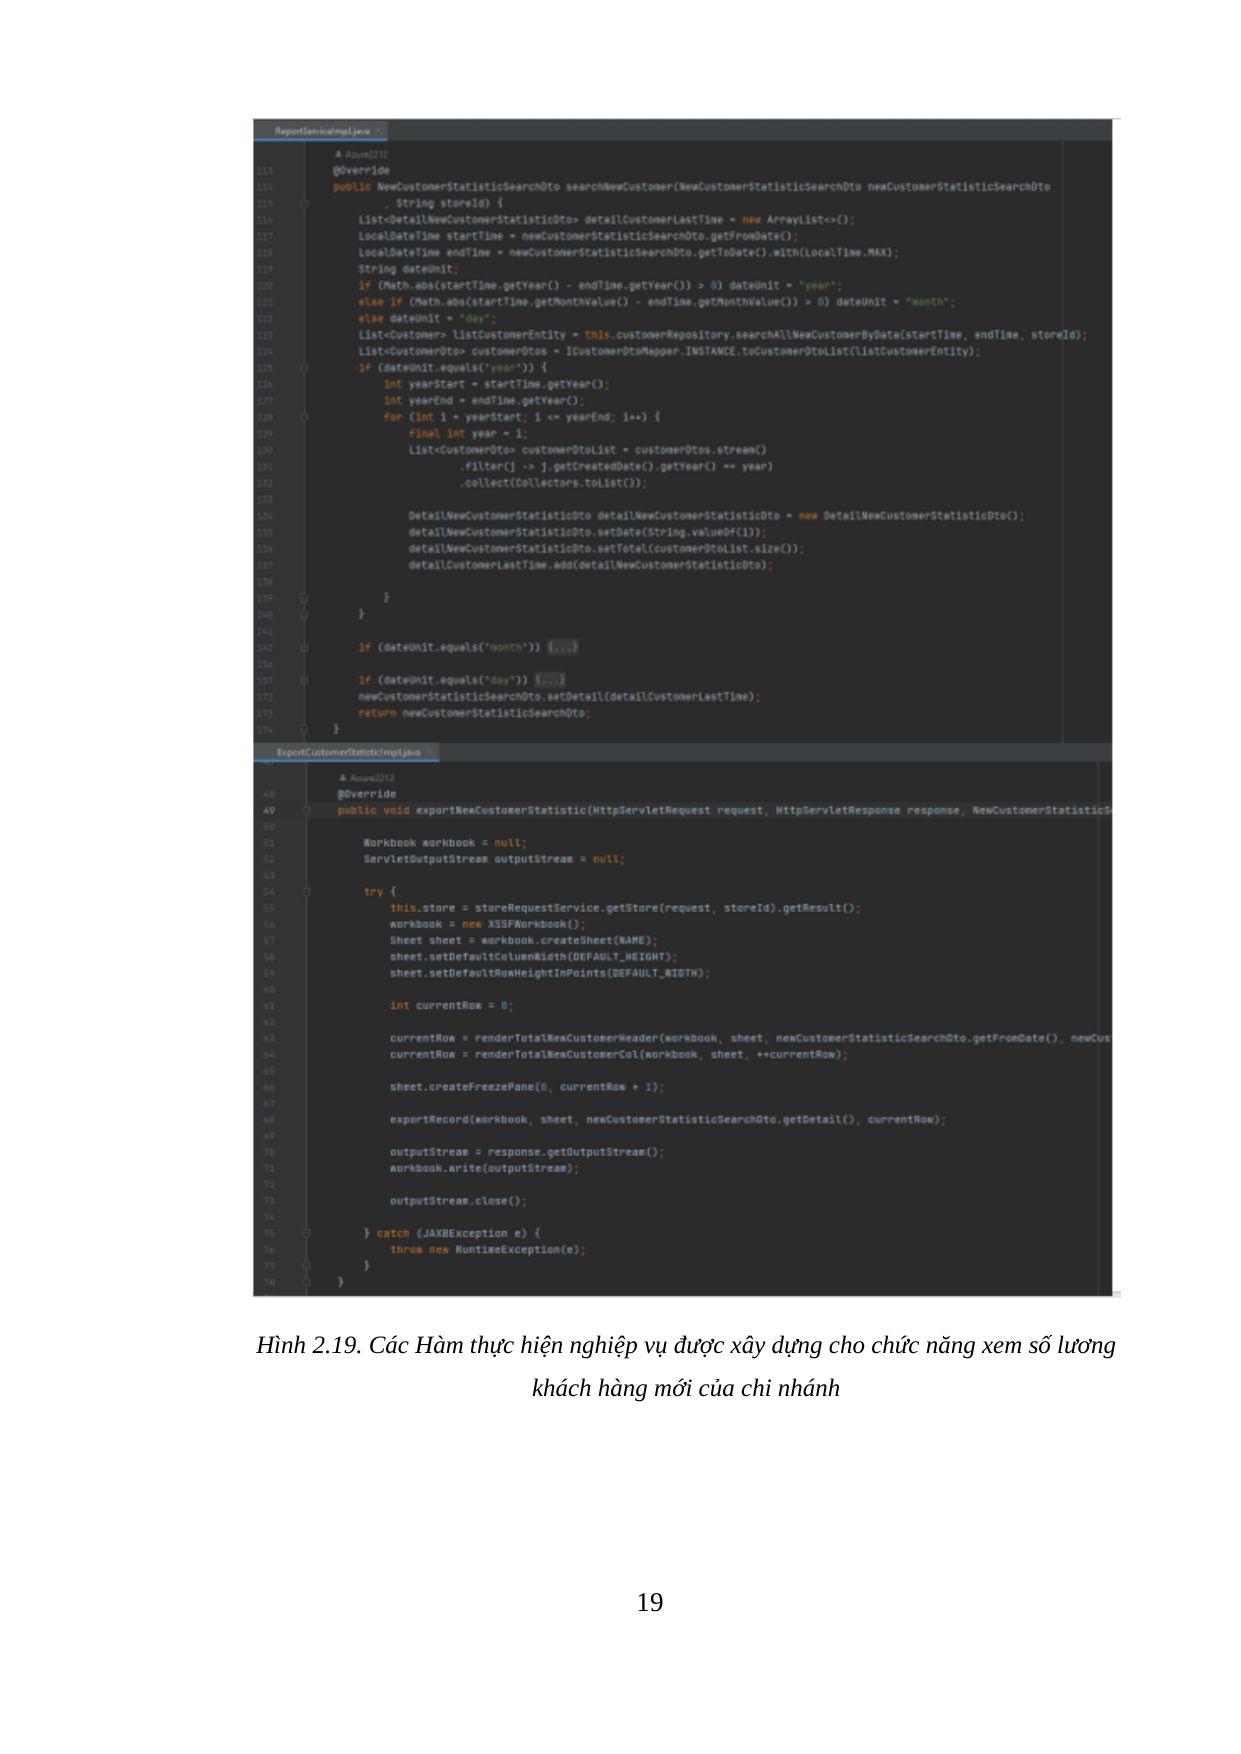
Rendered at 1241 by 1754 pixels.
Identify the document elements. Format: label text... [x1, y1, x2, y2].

picture [252, 118, 1121, 1298]
text Hình 2.19. Các Hàm thực hiện nghiệp vụ được xây dựng cho chức năng xem số lương khách hàng mới của chi nhánh [252, 1330, 1122, 1402]
